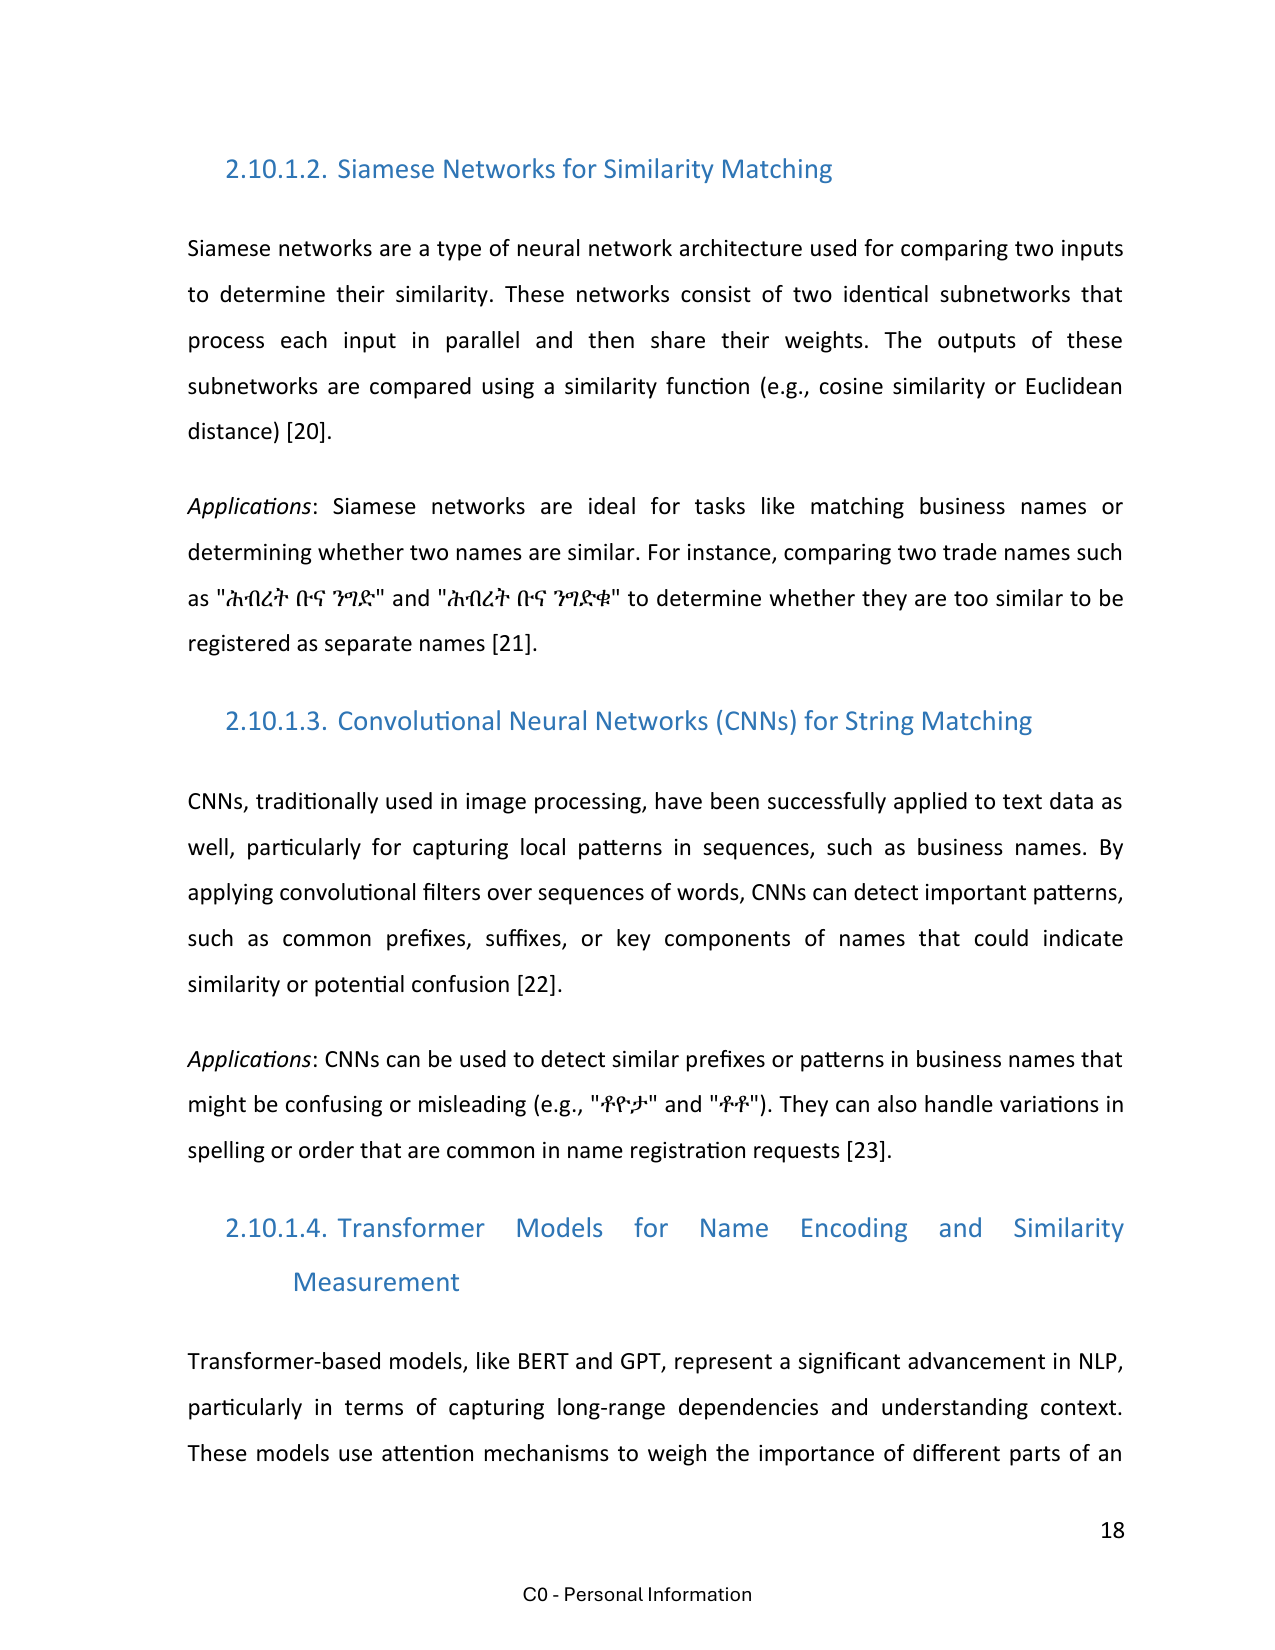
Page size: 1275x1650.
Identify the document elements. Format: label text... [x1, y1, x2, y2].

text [187, 1345, 1125, 1467]
subtitle Siamese Networks for Similarity Matching [225, 150, 1125, 186]
text Applications: CNNs can be used to detect similar prefixes or patterns in business names that might be confusing or misleading (e.g., "ቶዮታ" and "ቶቶ"). They can also handle variations in spelling or order that are common in name registration requests [23]. [187, 1043, 1125, 1165]
text CNNs, traditionally used in image processing, have been successfully applied to text data as well, particularly for capturing local patterns in sequences, such as business names. By applying convolutional filters over sequences of words, CNNs can detect important patterns, such as common prefixes, suffixes, or key components of names that could indicate similarity or potential confusion [22]. [187, 785, 1125, 998]
text Applications: Siamese networks are ideal for tasks like matching business names or determining whether two names are similar. For instance, comparing two trade names such as "ሕብረት ቡና ንግድ" and "ሕብረት ቡና ንግድቁ" to determine whether they are too similar to be registered as separate names [21]. [187, 490, 1125, 658]
subtitle Convolutional Neural Networks (CNNs) for String Matching [225, 702, 1125, 738]
text Siamese networks are a type of neural network architecture used for comparing two inputs to determine their similarity. These networks consist of two identical subnetworks that process each input in parallel and then share their weights. The outputs of these subnetworks are compared using a similarity function (e.g., cosine similarity or Euclidean distance) [20]. [187, 233, 1125, 446]
subtitle Transformer Models for Name Encoding and Similarity Measurement [225, 1209, 1125, 1298]
